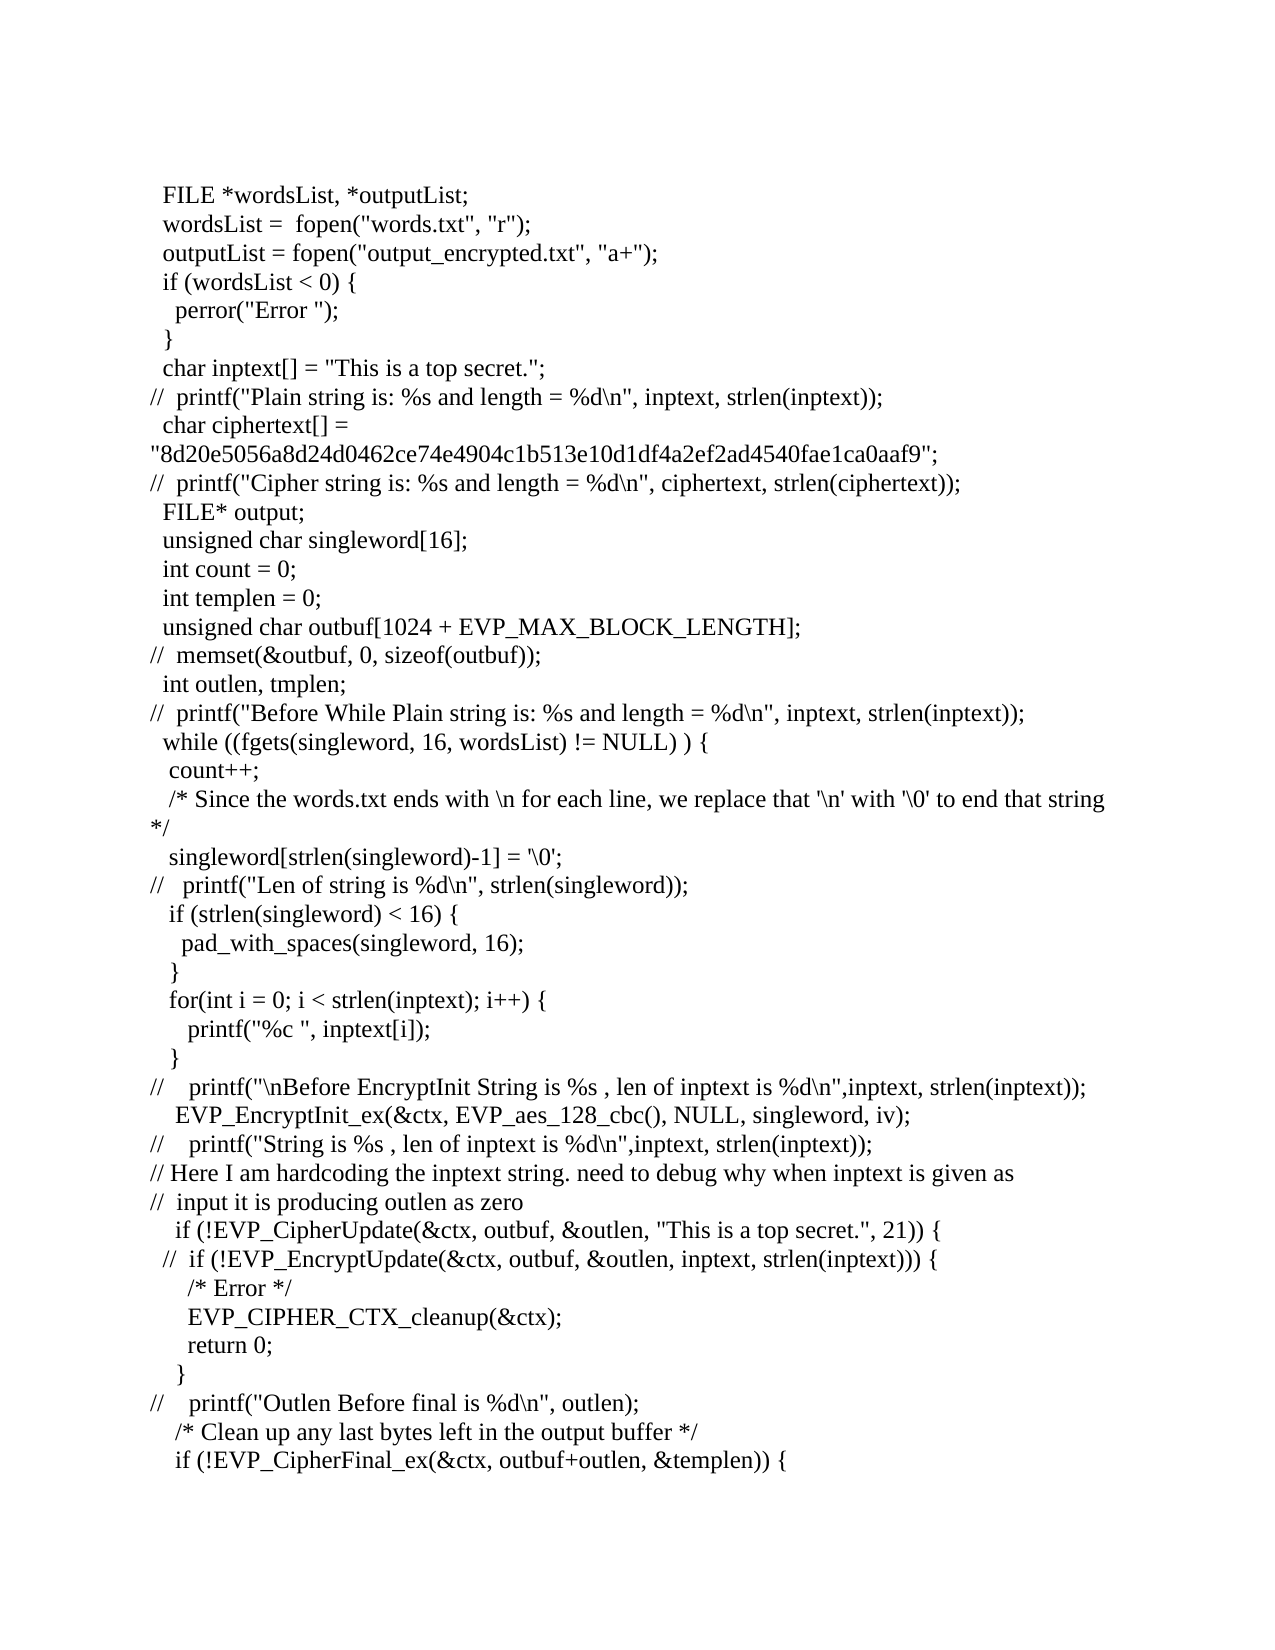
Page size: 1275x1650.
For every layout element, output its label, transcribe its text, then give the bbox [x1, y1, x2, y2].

text wordsList = fopen("words.txt", "r"); [150, 209, 1125, 238]
text } [150, 1359, 1125, 1388]
text /* Clean up any last bytes left in the output buffer */ [150, 1417, 1125, 1446]
text singleword[strlen(singleword)-1] = '\0'; [150, 842, 1125, 871]
text } [150, 324, 1125, 353]
text FILE *wordsList, *outputList; [150, 181, 1125, 209]
text return 0; [150, 1331, 1125, 1359]
text char ciphertext[] = "8d20e5056a8d24d0462ce74e4904c1b513e10d1df4a2ef2ad4540fae1ca0aaf9"; [150, 411, 1125, 468]
text char inptext[] = "This is a top secret."; [150, 353, 1125, 382]
text unsigned char singleword[16]; [150, 526, 1125, 554]
text unsigned char outbuf[1024 + EVP_MAX_BLOCK_LENGTH]; [150, 612, 1125, 641]
text EVP_CIPHER_CTX_cleanup(&ctx); [150, 1302, 1125, 1331]
text if (!EVP_CipherUpdate(&ctx, outbuf, &outlen, "This is a top secret.", 21)) { [150, 1216, 1125, 1244]
text EVP_EncryptInit_ex(&ctx, EVP_aes_128_cbc(), NULL, singleword, iv); [150, 1101, 1125, 1129]
text // printf("Plain string is: %s and length = %d\n", inptext, strlen(inptext)); [150, 382, 1125, 411]
text int outlen, tmplen; [150, 669, 1125, 698]
text // printf("Before While Plain string is: %s and length = %d\n", inptext, strlen(inptext)); [150, 698, 1125, 727]
text // memset(&outbuf, 0, sizeof(outbuf)); [150, 641, 1125, 669]
text /* Error */ [150, 1273, 1125, 1302]
text // printf("Len of string is %d\n", strlen(singleword)); [150, 871, 1125, 899]
text // printf("\nBefore EncryptInit String is %s , len of inptext is %d\n",inptext, strlen(inptext)); [150, 1072, 1125, 1101]
text } [150, 957, 1125, 986]
text if (strlen(singleword) < 16) { [150, 899, 1125, 928]
text // input it is producing outlen as zero [150, 1187, 1125, 1216]
text /* Since the words.txt ends with \n for each line, we replace that '\n' with '\0' to end that string */ [150, 784, 1125, 842]
text while ((fgets(singleword, 16, wordsList) != NULL) ) { [150, 727, 1125, 756]
text int templen = 0; [150, 583, 1125, 612]
text if (!EVP_CipherFinal_ex(&ctx, outbuf+outlen, &templen)) { [150, 1446, 1125, 1474]
text count++; [150, 756, 1125, 784]
text perror("Error "); [150, 296, 1125, 324]
text } [150, 1043, 1125, 1072]
text for(int i = 0; i < strlen(inptext); i++) { [150, 986, 1125, 1014]
text if (wordsList < 0) { [150, 267, 1125, 296]
text // printf("Outlen Before final is %d\n", outlen); [150, 1388, 1125, 1417]
text outputList = fopen("output_encrypted.txt", "a+"); [150, 238, 1125, 267]
text // Here I am hardcoding the inptext string. need to debug why when inptext is given as [150, 1158, 1125, 1187]
text int count = 0; [150, 554, 1125, 583]
text // if (!EVP_EncryptUpdate(&ctx, outbuf, &outlen, inptext, strlen(inptext))) { [150, 1244, 1125, 1273]
text FILE* output; [150, 497, 1125, 526]
text // printf("String is %s , len of inptext is %d\n",inptext, strlen(inptext)); [150, 1129, 1125, 1158]
text pad_with_spaces(singleword, 16); [150, 928, 1125, 957]
text printf("%c ", inptext[i]); [150, 1014, 1125, 1043]
text // printf("Cipher string is: %s and length = %d\n", ciphertext, strlen(ciphertext)); [150, 468, 1125, 497]
